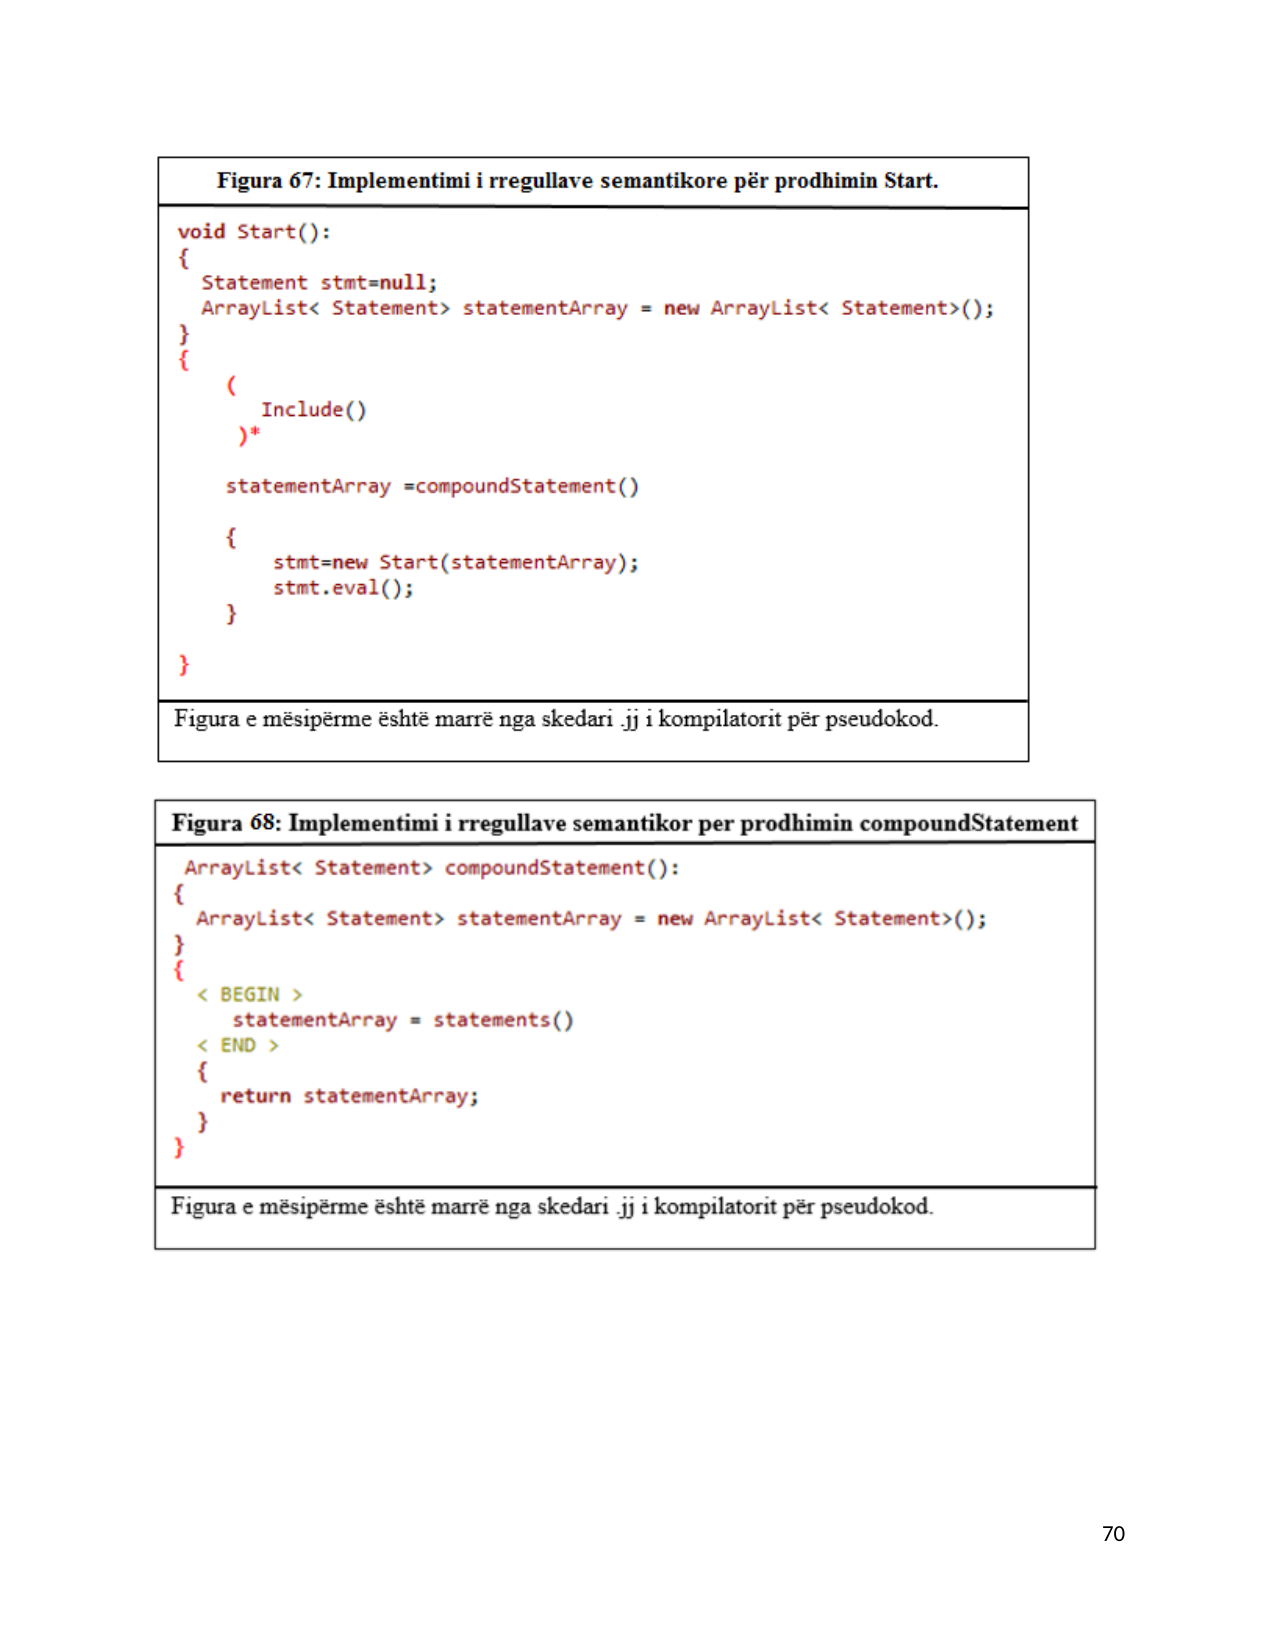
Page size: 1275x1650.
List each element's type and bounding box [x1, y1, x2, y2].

picture [150, 793, 1104, 1261]
picture [150, 150, 1036, 775]
